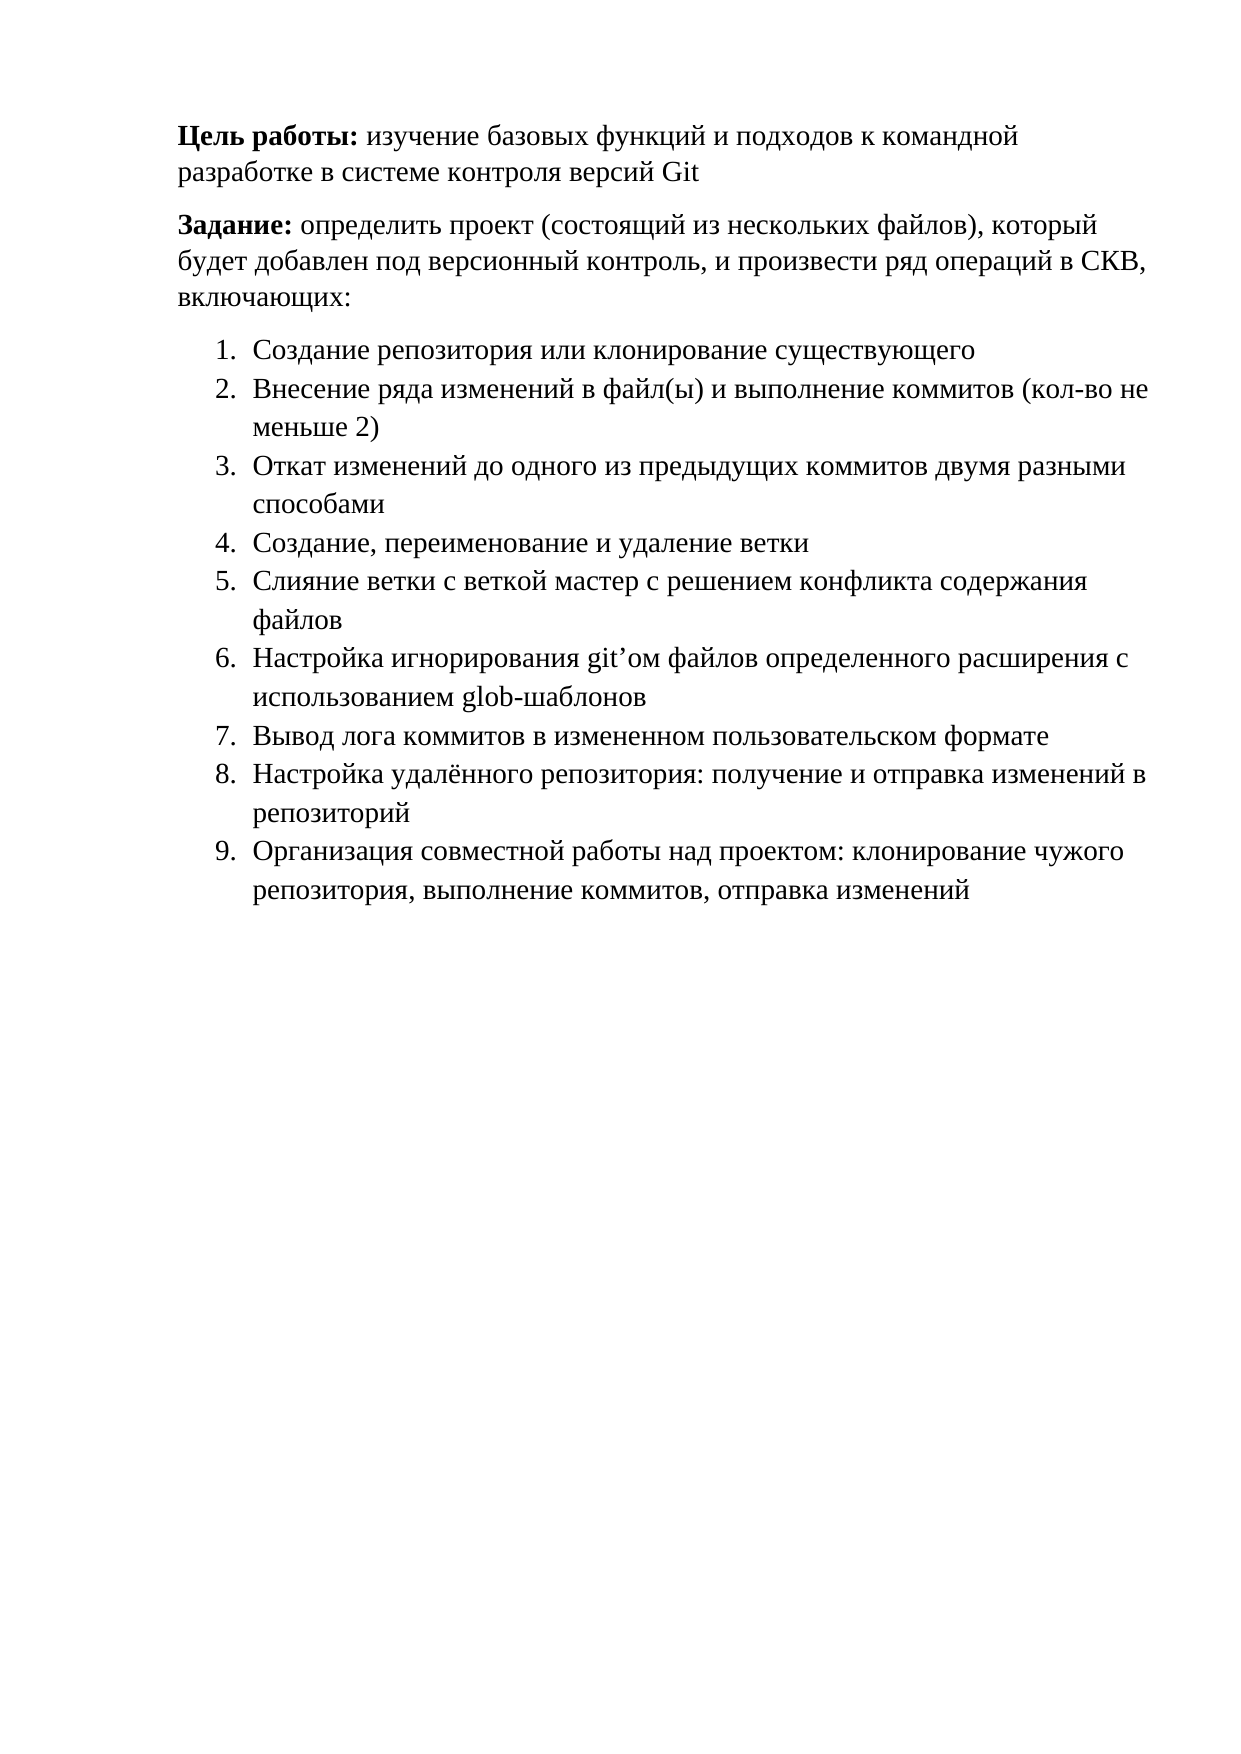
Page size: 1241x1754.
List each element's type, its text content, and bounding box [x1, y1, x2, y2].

list Откат изменений до одного из предыдущих коммитов двумя разными способами [215, 448, 1152, 520]
text Задание: определить проект (состоящий из нескольких файлов), который будет добавлен под версионный контроль, и произвести ряд операций в СКВ, включающих: [177, 207, 1152, 313]
list Организация совместной работы над проектом: клонирование чужого репозитория, выполнение коммитов, отправка изменений [215, 833, 1152, 905]
list Создание репозитория или клонирование существующего [215, 332, 1152, 366]
list Вывод лога коммитов в измененном пользовательском формате [215, 718, 1152, 751]
list Настройка игнорирования git’ом файлов определенного расширения с использованием glob-шаблонов [215, 641, 1152, 713]
text Цель работы: изучение базовых функций и подходов к командной разработке в системе контроля версий Git [177, 118, 1152, 188]
list Внесение ряда изменений в файл(ы) и выполнение коммитов (кол-во не меньше 2) [215, 371, 1152, 443]
list Слияние ветки с веткой мастер с решением конфликта содержания файлов [215, 563, 1152, 636]
list Настройка удалённого репозитория: получение и отправка изменений в репозиторий [215, 756, 1152, 828]
list Создание, переименование и удаление ветки [215, 525, 1152, 558]
